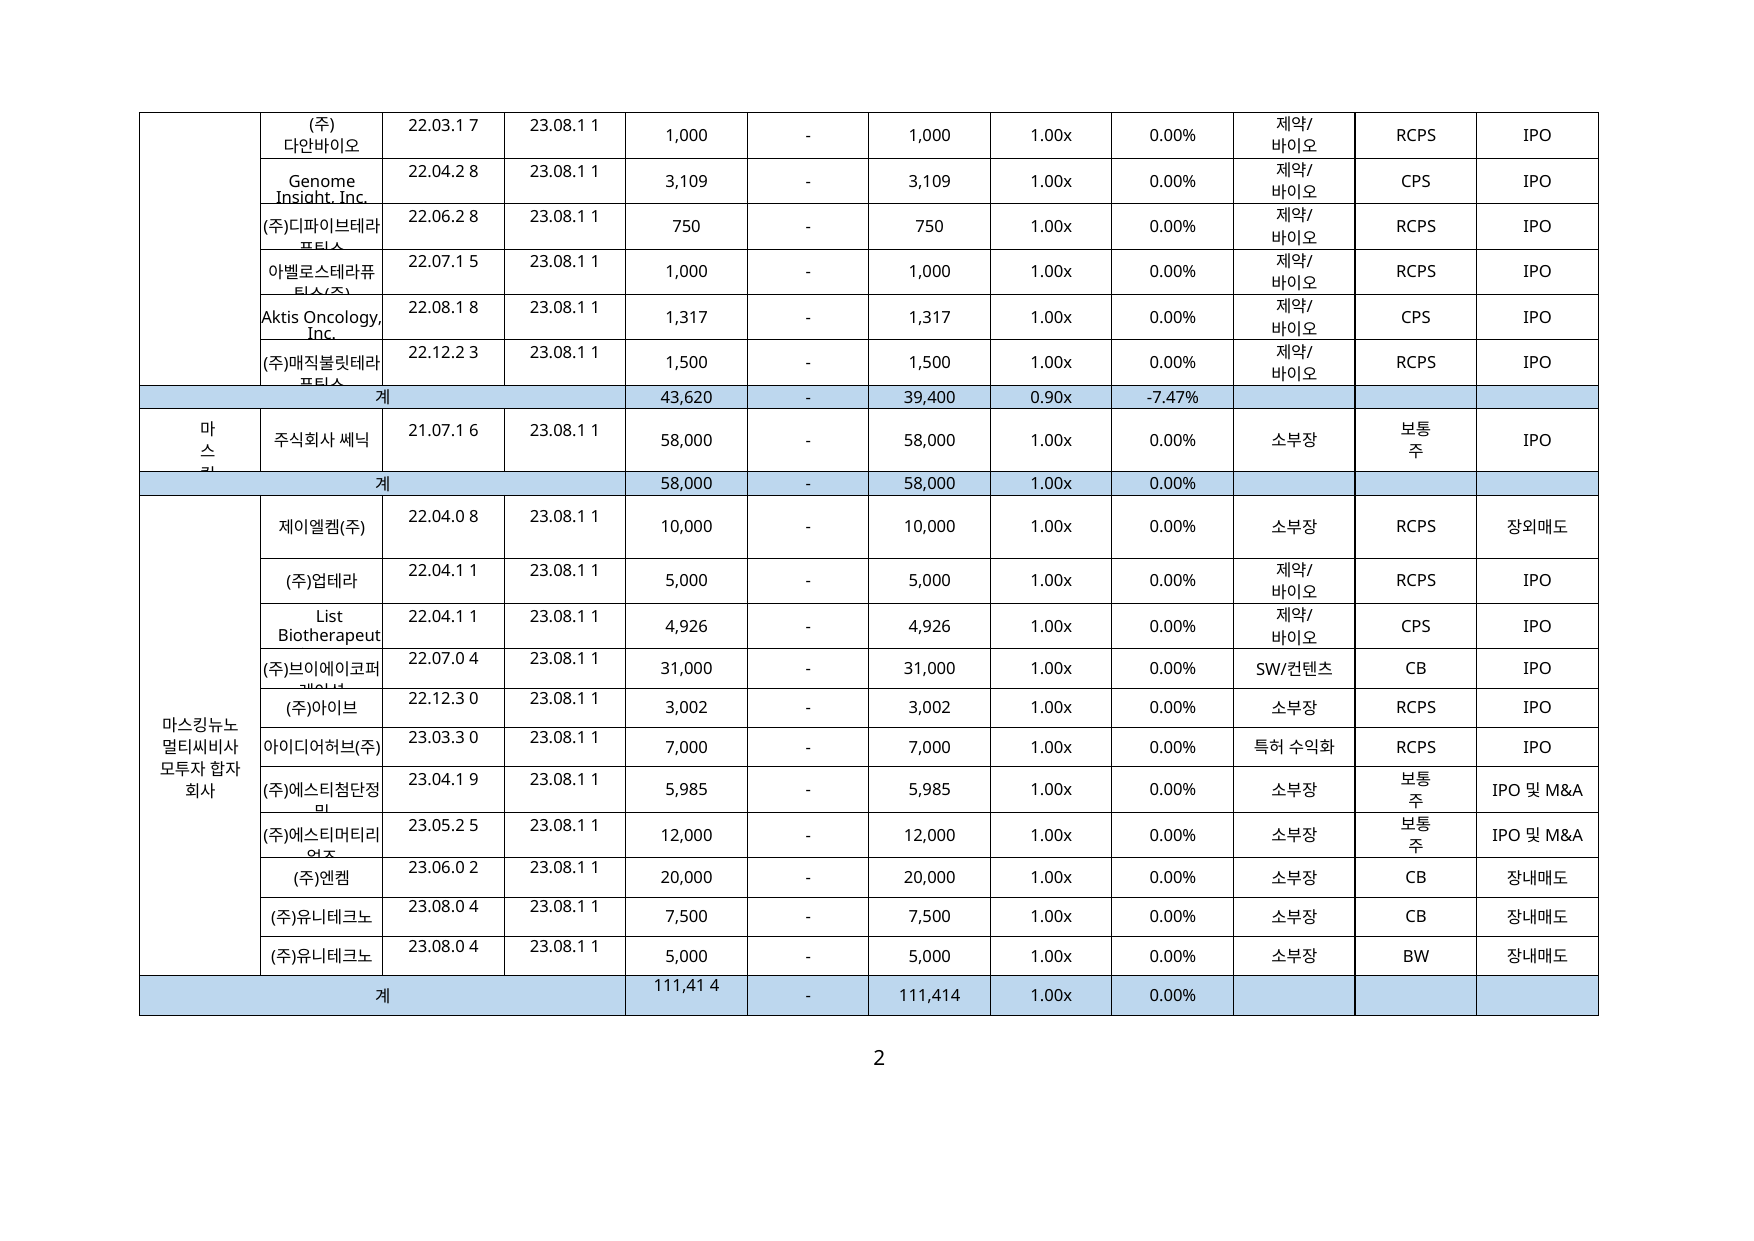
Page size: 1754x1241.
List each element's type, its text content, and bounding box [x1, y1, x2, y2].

table_cell 1.00x [991, 496, 1111, 557]
table_cell 23.03.3 0 [383, 728, 504, 766]
table_cell 10,000 [869, 496, 990, 557]
table_cell IPO 및 M&A [1477, 767, 1598, 812]
table_cell 계 [140, 472, 625, 495]
table_cell 1.00x [991, 295, 1111, 339]
table_cell 0.00% [1112, 204, 1233, 248]
table_cell - [748, 976, 868, 1015]
table_cell - [748, 204, 868, 248]
table_cell 장외매도 [1477, 496, 1598, 557]
table_cell 4,926 [869, 604, 990, 648]
table_cell IPO [1477, 340, 1598, 385]
table_header 22.03.1 7 [383, 113, 504, 158]
table_cell 장내매도 [1477, 937, 1598, 975]
table_cell (주)엔켐 [261, 858, 382, 897]
table_cell 23.08.1 1 [505, 295, 625, 339]
table_cell 장내매도 [1477, 898, 1598, 936]
table_cell [1234, 472, 1354, 495]
table_cell CB [1356, 898, 1476, 936]
table_cell 23.08.1 1 [505, 689, 625, 727]
table_cell 23.08.1 1 [505, 767, 625, 812]
table_cell 20,000 [869, 858, 990, 897]
table_cell 23.08.1 1 [505, 159, 625, 203]
table_cell 7,500 [869, 898, 990, 936]
table_cell 23.08.1 1 [505, 340, 625, 385]
table_cell 1,000 [869, 250, 990, 294]
table_cell 0.00% [1112, 295, 1233, 339]
table_cell 58,000 [626, 409, 747, 471]
table_cell 1,000 [626, 250, 747, 294]
table_cell - [748, 767, 868, 812]
table_cell -7.47% [1112, 386, 1233, 408]
table_cell [1477, 472, 1598, 495]
table_cell 0.00% [1112, 559, 1233, 603]
table_cell - [748, 689, 868, 727]
table_cell - [748, 250, 868, 294]
table_cell 0.00% [1112, 472, 1233, 495]
table_cell 23.08.0 4 [383, 937, 504, 975]
table_cell - [748, 858, 868, 897]
table_cell 1.00x [991, 937, 1111, 975]
table_cell 22.04.0 8 [383, 496, 504, 557]
table_cell 23.08.1 1 [505, 728, 625, 766]
table_cell 보통 주 [1356, 409, 1476, 471]
table_cell - [748, 937, 868, 975]
table_cell (주)유니테크노 [261, 898, 382, 936]
table_cell - [748, 649, 868, 688]
table_cell 750 [869, 204, 990, 248]
table_cell 22.04.1 1 [383, 559, 504, 603]
table_cell 12,000 [869, 813, 990, 857]
table_cell 1.00x [991, 649, 1111, 688]
table_cell RCPS [1356, 728, 1476, 766]
table_cell 58,000 [869, 409, 990, 471]
table_cell 보통 주 [1356, 767, 1476, 812]
table_cell 소부장 [1234, 496, 1354, 557]
table_cell 23.08.0 4 [383, 898, 504, 936]
table_cell (주)에스티머티리얼즈 [261, 813, 382, 857]
table_cell [1234, 976, 1354, 1015]
table_cell 제약/ 바이오 [1234, 604, 1354, 648]
table_cell 7,000 [626, 728, 747, 766]
table_cell 111,414 [869, 976, 990, 1015]
table_cell 1.00x [991, 340, 1111, 385]
table_cell 23.08.1 1 [505, 937, 625, 975]
table_cell 0.00% [1112, 496, 1233, 557]
table_cell 특허 수익화 [1234, 728, 1354, 766]
table_cell 1,500 [626, 340, 747, 385]
table_cell 아이디어허브(주) [261, 728, 382, 766]
table_cell RCPS [1356, 340, 1476, 385]
table_cell 20,000 [626, 858, 747, 897]
table_cell 7,000 [869, 728, 990, 766]
table_cell 23.08.1 1 [505, 898, 625, 936]
table_cell [1234, 386, 1354, 408]
table_cell - [748, 728, 868, 766]
table_cell CB [1356, 649, 1476, 688]
table_header 1.00x [991, 113, 1111, 158]
table_cell 제약/ 바이오 [1234, 250, 1354, 294]
table_cell 0.00% [1112, 976, 1233, 1015]
table_cell 22.08.1 8 [383, 295, 504, 339]
table_cell 23.08.1 1 [505, 604, 625, 648]
table_cell 소부장 [1234, 813, 1354, 857]
table_cell (주)에스티첨단정밀 [261, 767, 382, 812]
table_cell - [748, 898, 868, 936]
table_cell 0.00% [1112, 159, 1233, 203]
table_cell List Biotherapeutics, Inc. [261, 604, 382, 648]
table_cell 1.00x [991, 159, 1111, 203]
table_cell 23.08.1 1 [505, 649, 625, 688]
table_cell 1.00x [991, 728, 1111, 766]
table_cell 제약/ 바이오 [1234, 340, 1354, 385]
table_header 제약/ 바이오 [1234, 113, 1354, 158]
table_cell 1.00x [991, 559, 1111, 603]
table_cell 소부장 [1234, 898, 1354, 936]
table_cell 0.00% [1112, 649, 1233, 688]
table_cell - [748, 295, 868, 339]
table_cell - [748, 559, 868, 603]
table_cell 21.07.1 6 [383, 409, 504, 471]
table_cell 22.04.2 8 [383, 159, 504, 203]
table_cell 아벨로스테라퓨틱스(주) [261, 250, 382, 294]
table_cell RCPS [1356, 559, 1476, 603]
table_cell 4,926 [626, 604, 747, 648]
table_cell (주)아이브 [261, 689, 382, 727]
table_cell - [748, 409, 868, 471]
table_cell 5,985 [869, 767, 990, 812]
table_cell 0.00% [1112, 604, 1233, 648]
table_cell - [748, 340, 868, 385]
table_cell 23.08.1 1 [505, 409, 625, 471]
table_cell 1.00x [991, 689, 1111, 727]
table_cell 12,000 [626, 813, 747, 857]
table_cell 22.04.1 1 [383, 604, 504, 648]
table_cell 0.00% [1112, 689, 1233, 727]
table_cell 23.08.1 1 [505, 496, 625, 557]
table_cell 31,000 [626, 649, 747, 688]
table_cell BW [1356, 937, 1476, 975]
table_header IPO [1477, 113, 1598, 158]
table_cell 0.00% [1112, 728, 1233, 766]
table_cell 장내매도 [1477, 858, 1598, 897]
table_cell - [748, 604, 868, 648]
table_cell 소부장 [1234, 409, 1354, 471]
table_cell RCPS [1356, 689, 1476, 727]
table_cell 22.12.3 0 [383, 689, 504, 727]
table_cell 23.08.1 1 [505, 559, 625, 603]
table_cell - [748, 813, 868, 857]
table_cell 제약/ 바이오 [1234, 159, 1354, 203]
table_cell Genome Insight, Inc. [261, 159, 382, 203]
table_cell 5,985 [626, 767, 747, 812]
table_cell 0.00% [1112, 898, 1233, 936]
table_cell 5,000 [626, 559, 747, 603]
table_header (주) 다안바이오테라퓨틱스 [261, 113, 382, 158]
table_cell IPO [1477, 295, 1598, 339]
table_cell 1,500 [869, 340, 990, 385]
table_cell IPO [1477, 204, 1598, 248]
table_cell (주)매직불릿테라퓨틱스 [261, 340, 382, 385]
table_cell [1356, 976, 1476, 1015]
table_cell 1.00x [991, 858, 1111, 897]
table_cell CPS [1356, 159, 1476, 203]
table_header 1,000 [869, 113, 990, 158]
table_cell IPO [1477, 159, 1598, 203]
table_cell - [748, 472, 868, 495]
table_cell (주)디파이브테라퓨틱스 [261, 204, 382, 248]
table_cell 0.00% [1112, 937, 1233, 975]
table_cell 0.90x [991, 386, 1111, 408]
table_cell 58,000 [869, 472, 990, 495]
table_header 1,000 [626, 113, 747, 158]
table_cell 0.00% [1112, 767, 1233, 812]
table_cell IPO [1477, 649, 1598, 688]
table_header [140, 113, 260, 385]
table_cell 23.08.1 1 [505, 858, 625, 897]
table_header RCPS [1356, 113, 1476, 158]
table_cell [1356, 472, 1476, 495]
table_cell RCPS [1356, 250, 1476, 294]
table_cell 1.00x [991, 813, 1111, 857]
table_cell 22.07.0 4 [383, 649, 504, 688]
table_header - [748, 113, 868, 158]
table_cell 제이엘켐(주) [261, 496, 382, 557]
table_header 23.08.1 1 [505, 113, 625, 158]
table_cell 111,41 4 [626, 976, 747, 1015]
table_cell [1477, 976, 1598, 1015]
table_cell 마스킹뉴노멀티씨비사모투자 합자회사 [140, 496, 260, 975]
table_cell 1,317 [626, 295, 747, 339]
table_cell - [748, 496, 868, 557]
table_cell 23.05.2 5 [383, 813, 504, 857]
table_cell 마스킹 우리소부장 사모투자합자회사 [140, 409, 260, 471]
table_cell 3,109 [869, 159, 990, 203]
table_cell IPO 및 M&A [1477, 813, 1598, 857]
table_cell 제약/ 바이오 [1234, 559, 1354, 603]
table_cell RCPS [1356, 496, 1476, 557]
table_cell 22.06.2 8 [383, 204, 504, 248]
table_cell 1.00x [991, 250, 1111, 294]
table_cell 23.08.1 1 [505, 250, 625, 294]
table_cell 1.00x [991, 767, 1111, 812]
table_cell 계 [140, 386, 625, 408]
table_cell 31,000 [869, 649, 990, 688]
table_cell 0.00% [1112, 858, 1233, 897]
table_header 0.00% [1112, 113, 1233, 158]
table_cell 7,500 [626, 898, 747, 936]
table_cell CPS [1356, 295, 1476, 339]
table_cell RCPS [1356, 204, 1476, 248]
table_cell SW/컨텐츠 [1234, 649, 1354, 688]
table_cell IPO [1477, 689, 1598, 727]
table_cell 3,002 [869, 689, 990, 727]
table_cell 소부장 [1234, 858, 1354, 897]
table_cell 계 [140, 976, 625, 1015]
table_cell - [748, 159, 868, 203]
table_cell 58,000 [626, 472, 747, 495]
table_cell IPO [1477, 559, 1598, 603]
table_cell 소부장 [1234, 767, 1354, 812]
table_cell 23.08.1 1 [505, 204, 625, 248]
table_cell 43,620 [626, 386, 747, 408]
table_cell 22.12.2 3 [383, 340, 504, 385]
table_cell 39,400 [869, 386, 990, 408]
table_cell IPO [1477, 604, 1598, 648]
table_cell CPS [1356, 604, 1476, 648]
table_cell 1,317 [869, 295, 990, 339]
table_cell 제약/ 바이오 [1234, 204, 1354, 248]
table_cell 3,109 [626, 159, 747, 203]
table_cell 0.00% [1112, 409, 1233, 471]
table_cell 22.07.1 5 [383, 250, 504, 294]
table_cell 23.08.1 1 [505, 813, 625, 857]
table_cell IPO [1477, 250, 1598, 294]
table_cell 1.00x [991, 976, 1111, 1015]
table_cell 1.00x [991, 472, 1111, 495]
table_cell IPO [1477, 409, 1598, 471]
table_cell 10,000 [626, 496, 747, 557]
table_cell 23.04.1 9 [383, 767, 504, 812]
table_cell 0.00% [1112, 340, 1233, 385]
table_cell 소부장 [1234, 937, 1354, 975]
table_cell - [748, 386, 868, 408]
table_cell CB [1356, 858, 1476, 897]
table_cell 0.00% [1112, 813, 1233, 857]
table_cell 750 [626, 204, 747, 248]
table_cell 1.00x [991, 409, 1111, 471]
table_cell 5,000 [869, 559, 990, 603]
text 2 [149, 1044, 1608, 1071]
table_cell 보통 주 [1356, 813, 1476, 857]
table_cell (주)유니테크노 [261, 937, 382, 975]
table_cell 5,000 [626, 937, 747, 975]
table_cell 3,002 [626, 689, 747, 727]
table_cell 0.00% [1112, 250, 1233, 294]
table_cell (주)브이에이코퍼레이션 [261, 649, 382, 688]
table_cell 1.00x [991, 898, 1111, 936]
table_cell 1.00x [991, 604, 1111, 648]
table_cell Aktis Oncology, Inc. [261, 295, 382, 339]
table_cell 5,000 [869, 937, 990, 975]
table_cell (주)업테라 [261, 559, 382, 603]
table_cell 소부장 [1234, 689, 1354, 727]
table_cell 1.00x [991, 204, 1111, 248]
table_cell IPO [1477, 728, 1598, 766]
table_cell 제약/ 바이오 [1234, 295, 1354, 339]
table_cell 주식회사 쎄닉 [261, 409, 382, 471]
table_cell 23.06.0 2 [383, 858, 504, 897]
table_cell [1477, 386, 1598, 408]
table_cell [1356, 386, 1476, 408]
